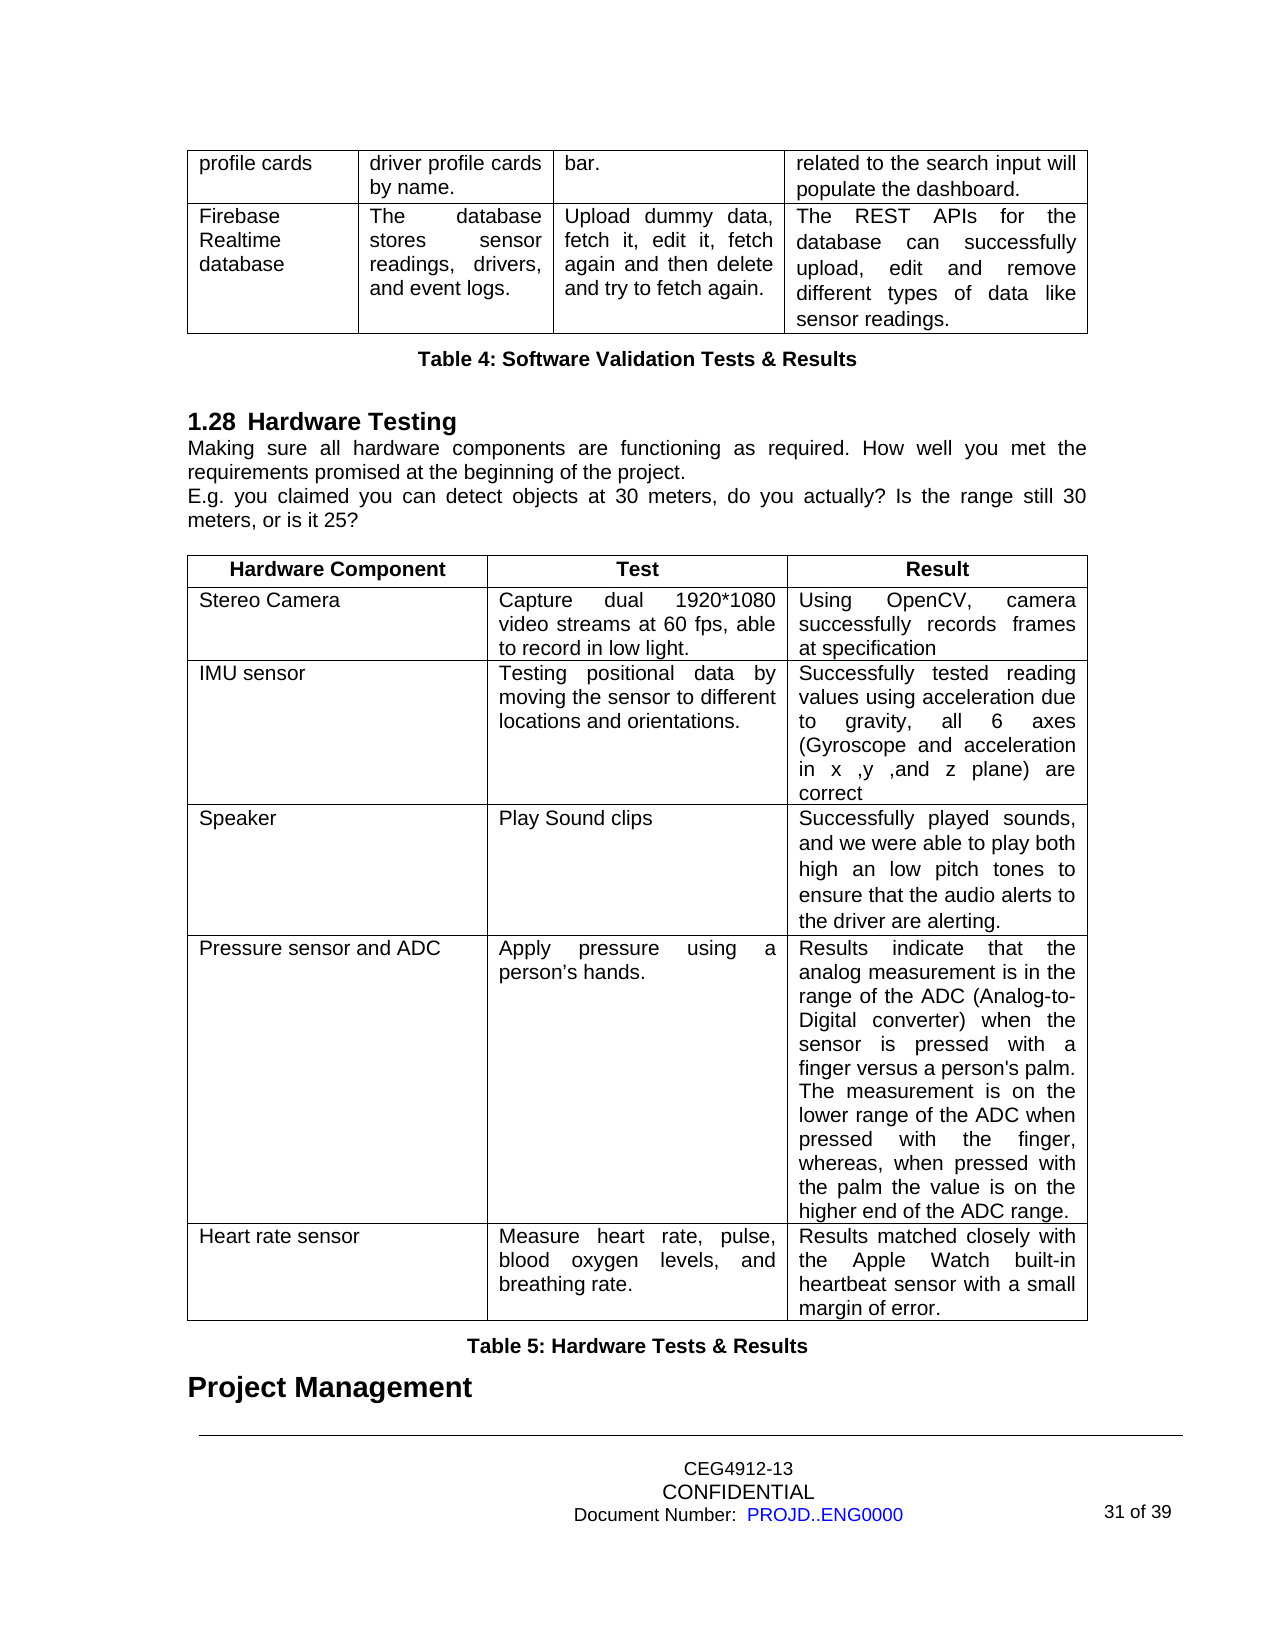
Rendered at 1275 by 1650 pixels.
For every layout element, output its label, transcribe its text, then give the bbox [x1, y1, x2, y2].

table_header Hardware Component [188, 556, 487, 587]
table_cell Apply pressure using a person’s hands. [488, 936, 787, 1223]
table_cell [554, 151, 784, 203]
table_cell Capture dual 1920*1080 video streams at 60 fps, able to record in low light. [488, 588, 787, 659]
table_header Result [788, 556, 1087, 587]
table_cell Results matched closely with the Apple Watch built-in heartbeat sensor with a small margin of error. [788, 1224, 1087, 1320]
subtitle Project Management [187, 1370, 1088, 1403]
subtitle Hardware Testing [187, 407, 1088, 436]
table_cell Successfully tested reading values using acceleration due to gravity, all 6 axes (Gyroscope and acceleration in x ,y ,and z plane) are correct [788, 661, 1087, 804]
table_cell Successfully played sounds, and we were able to play both high an low pitch tones to ensure that the audio alerts to the driver are alerting. [788, 805, 1087, 934]
table_cell Stereo Camera [188, 588, 487, 659]
text Table 5: Hardware Tests & Results [187, 1333, 1088, 1357]
table_cell Upload dummy data, fetch it, edit it, fetch again and then delete and try to fetch again. [554, 204, 784, 333]
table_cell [188, 151, 358, 203]
table_cell Play Sound clips [488, 805, 787, 934]
text E.g. you claimed you can detect objects at 30 meters, do you actually? Is the range still 30 meters, or is it 25? [187, 483, 1088, 531]
table_cell Heart rate sensor [188, 1224, 487, 1320]
table_cell Using OpenCV, camera successfully records frames at specification [788, 588, 1087, 659]
table_cell Firebase Realtime database [188, 204, 358, 333]
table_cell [785, 151, 1087, 203]
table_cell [359, 151, 553, 203]
table_cell The REST APIs for the database can successfully upload, edit and remove different types of data like sensor readings. [785, 204, 1087, 333]
table_cell Measure heart rate, pulse, blood oxygen levels, and breathing rate. [488, 1224, 787, 1320]
table_cell IMU sensor [188, 661, 487, 804]
table_cell Results indicate that the analog measurement is in the range of the ADC (Analog-to-Digital converter) when the sensor is pressed with a finger versus a person's palm. The measurement is on the lower range of the ADC when pressed with the finger, whereas, when pressed with the palm the value is on the higher end of the ADC range. [788, 936, 1087, 1223]
table_header Test [488, 556, 787, 587]
table_cell Speaker [188, 805, 487, 934]
table_cell Pressure sensor and ADC [188, 936, 487, 1223]
text Making sure all hardware components are functioning as required. How well you met the requirements promised at the beginning of the project. [187, 436, 1088, 483]
text Table 4: Software Validation Tests & Results [187, 346, 1088, 370]
table_cell Testing positional data by moving the sensor to different locations and orientations. [488, 661, 787, 804]
table_cell The database stores sensor readings, drivers, and event logs. [359, 204, 553, 333]
